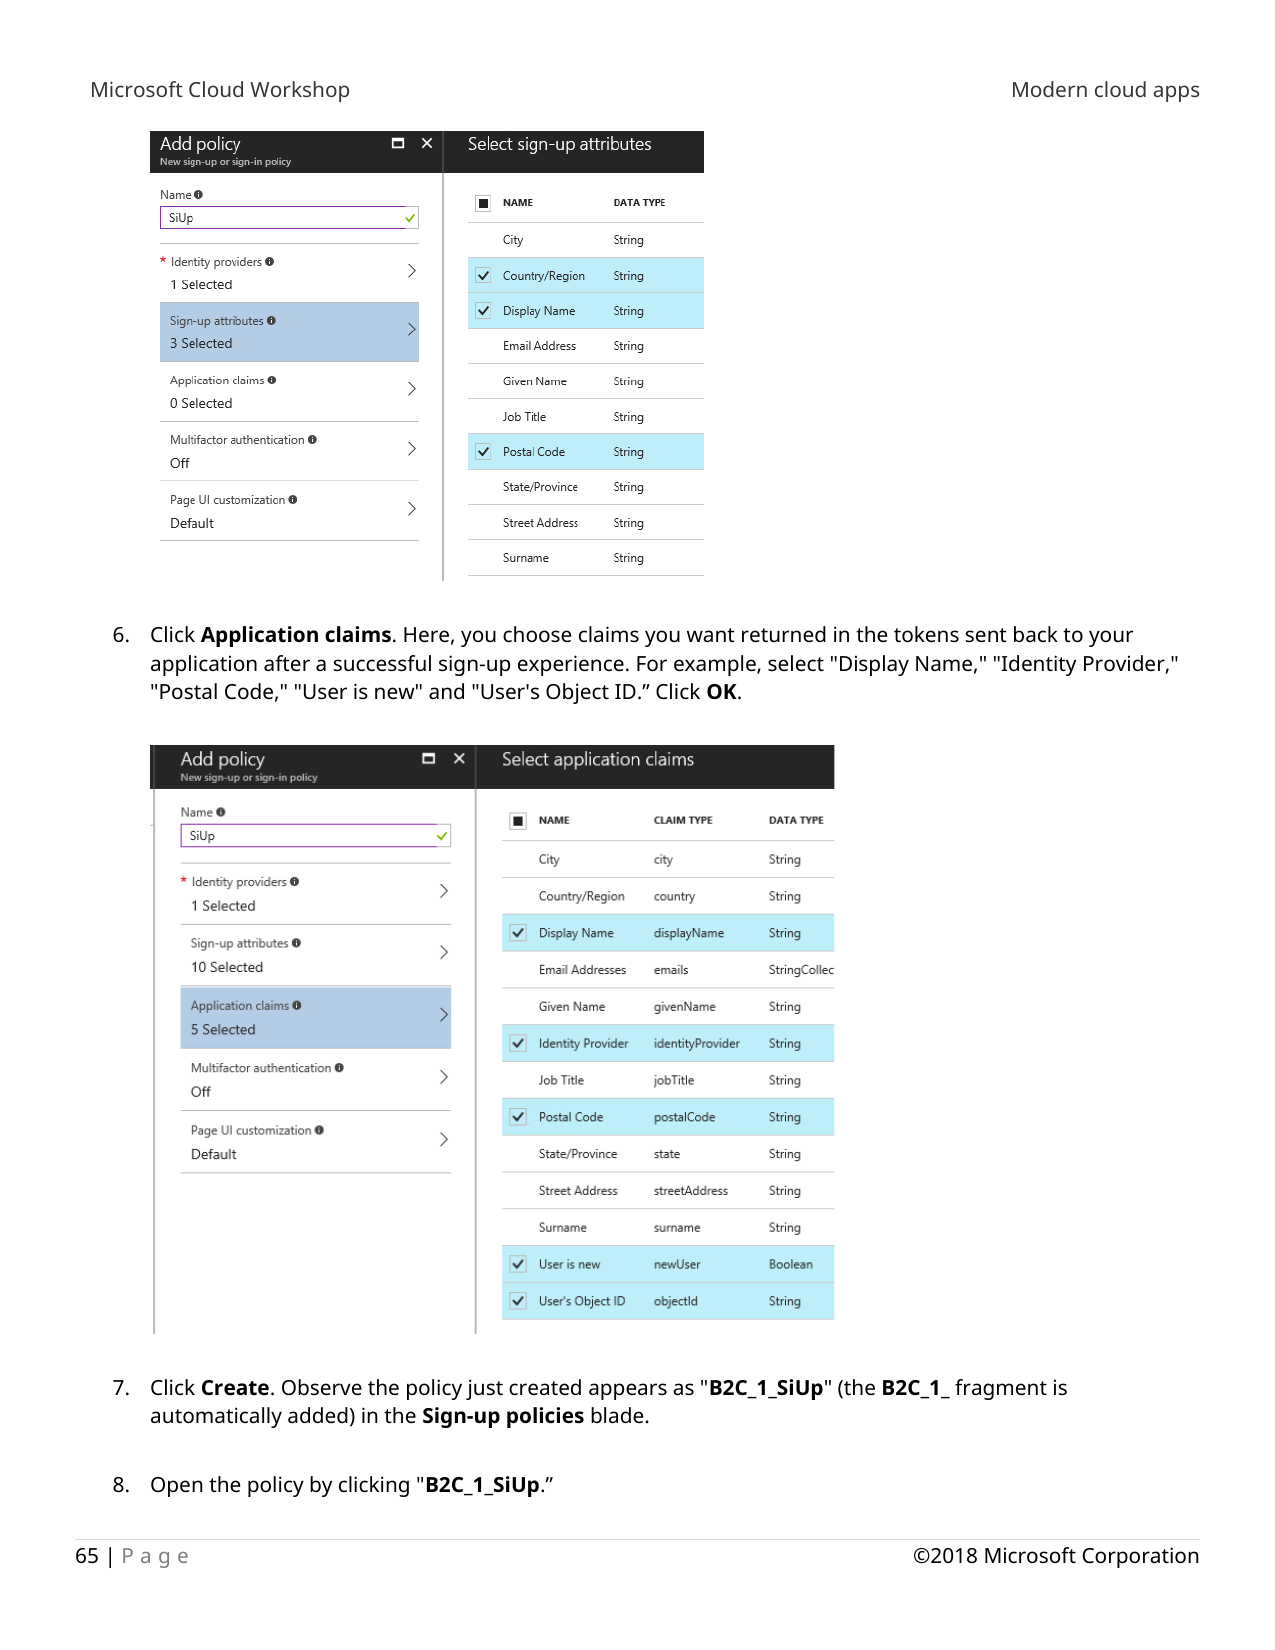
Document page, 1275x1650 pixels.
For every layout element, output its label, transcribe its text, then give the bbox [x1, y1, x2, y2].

picture [150, 131, 704, 581]
picture [150, 745, 835, 1334]
list Click Application claims. Here, you choose claims you want returned in the tokens sent back to your application after a successful sign-up experience. For example, select "Display Name," "Identity Provider," "Postal Code," "User is new" and "User's Object ID.” Click OK. [112, 620, 1200, 706]
list Click Create. Observe the policy just created appears as "B2C_1_SiUp" (the B2C_1_ fragment is automatically added) in the Sign-up policies blade. [112, 1373, 1200, 1430]
list Open the policy by clicking "B2C_1_SiUp.” [112, 1470, 1200, 1498]
